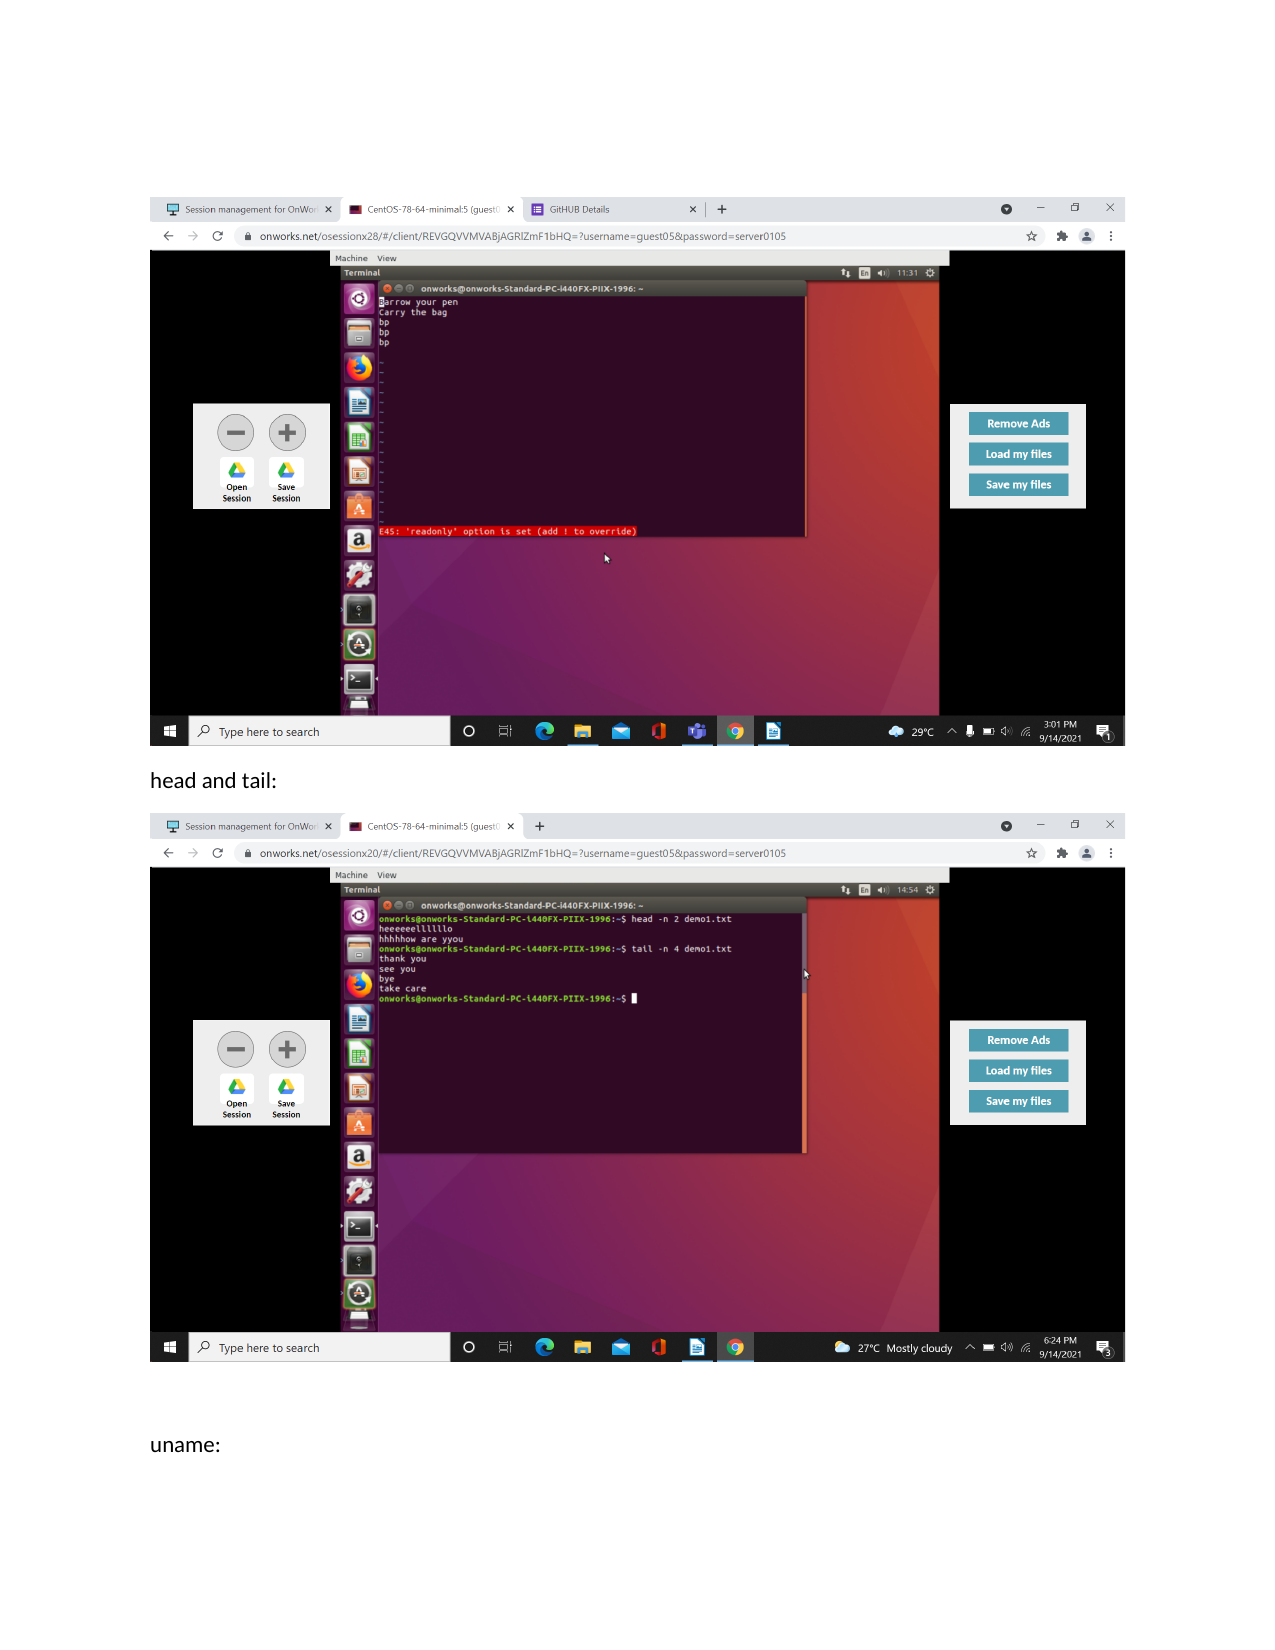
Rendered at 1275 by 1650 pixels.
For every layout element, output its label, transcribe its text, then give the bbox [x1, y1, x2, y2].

text uname: [150, 1430, 1125, 1458]
picture [150, 813, 1125, 1362]
picture [150, 197, 1125, 746]
text head and tail: [150, 746, 1125, 794]
